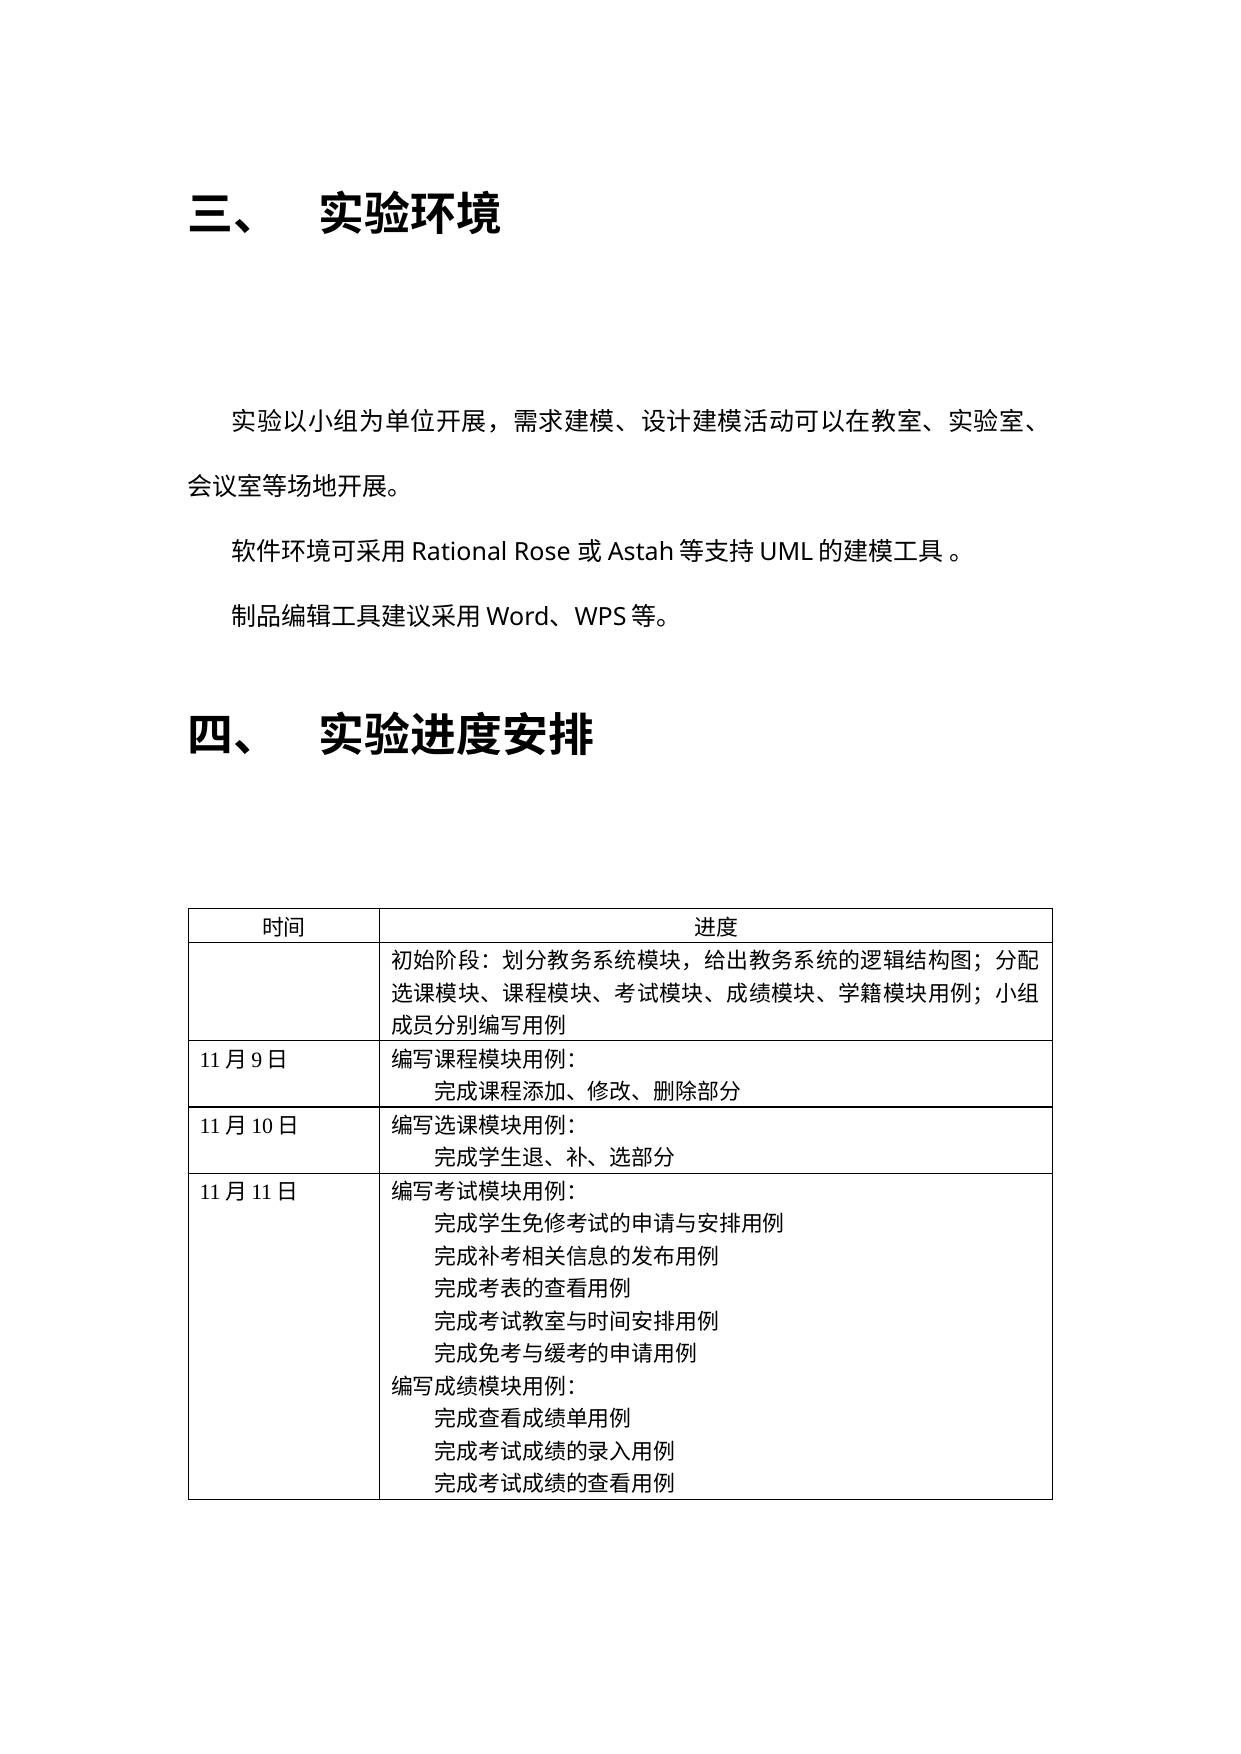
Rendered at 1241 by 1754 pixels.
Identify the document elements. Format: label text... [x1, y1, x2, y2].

table_header 进度 [380, 909, 1052, 942]
table_cell 11月11日 [189, 1174, 379, 1498]
table_header 时间 [189, 909, 379, 942]
subtitle 实验进度安排 [187, 683, 1053, 780]
table_cell 编写考试模块用例： 完成学生免修考试的申请与安排用例 完成补考相关信息的发布用例 完成考表的查看用例 完成考试教室与时间安排用例 完成免考与缓考的申请用例 编写成绩模块用例： 完成查看成绩单用例 完成考试成绩的录入用例 完成考试成绩的查看用例 [380, 1174, 1052, 1498]
text 实验以小组为单位开展，需求建模、设计建模活动可以在教室、实验室、会议室等场地开展。 [187, 387, 1053, 517]
table_cell 编写课程模块用例： 完成课程添加、修改、删除部分 [380, 1041, 1052, 1106]
table_cell 编写选课模块用例： 完成学生退、补、选部分 [380, 1108, 1052, 1172]
table_cell 11月9日 [189, 1041, 379, 1106]
subtitle 实验环境 [187, 162, 1053, 259]
table_cell 初始阶段：划分教务系统模块，给出教务系统的逻辑结构图；分配选课模块、课程模块、考试模块、成绩模块、学籍模块用例；小组成员分别编写用例 [380, 943, 1052, 1040]
table_cell [189, 943, 379, 1040]
table_cell 11月10日 [189, 1108, 379, 1172]
text 软件环境可采用Rational Rose 或 Astah等支持UML的建模工具 。 [187, 517, 1053, 582]
text 制品编辑工具建议采用Word、WPS等。 [187, 582, 1053, 647]
